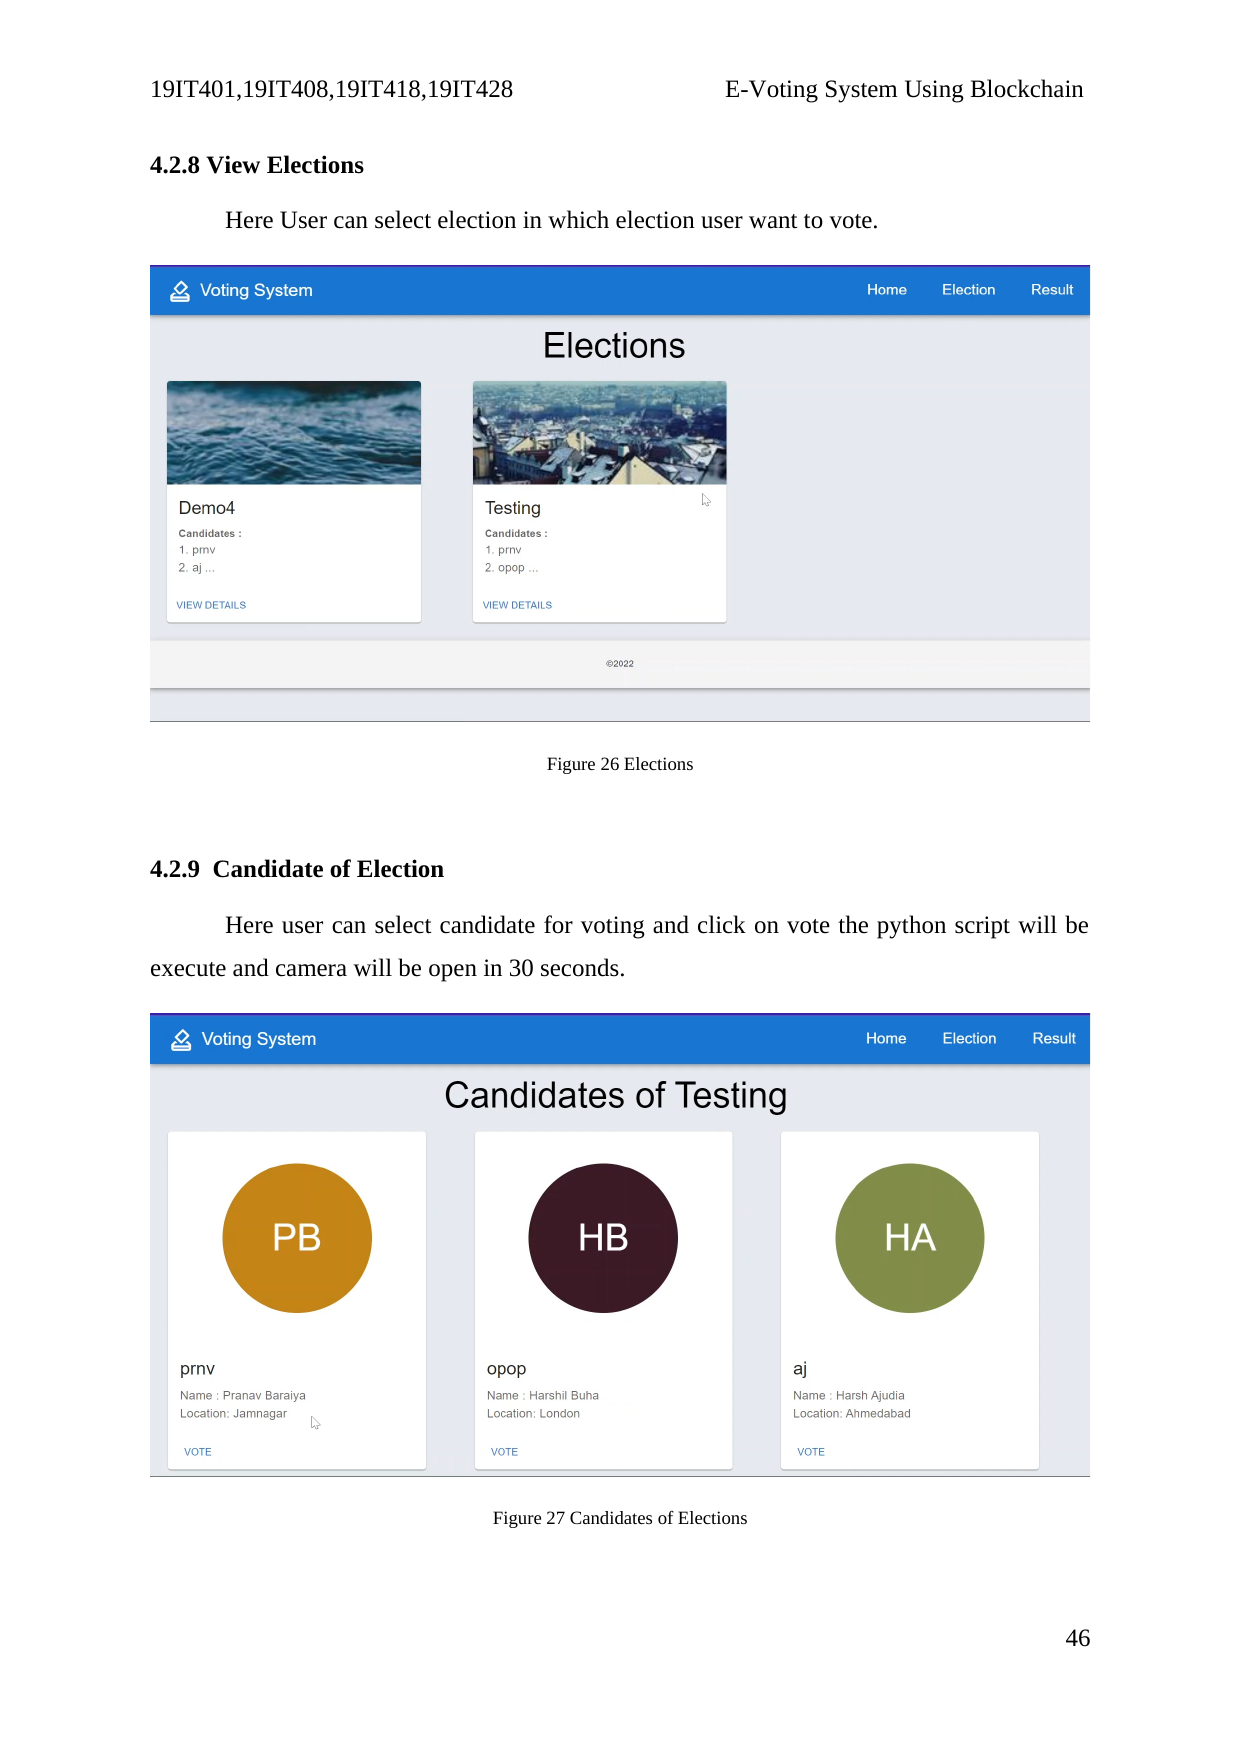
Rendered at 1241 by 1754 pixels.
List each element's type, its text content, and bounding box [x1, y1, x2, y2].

subtitle 4.2.8 View Elections [150, 150, 1090, 179]
text Here user can select candidate for voting and click on vote the python script will be execute and camera will be open in 30 seconds. [150, 910, 1090, 982]
picture [150, 1013, 1091, 1477]
picture [150, 265, 1091, 722]
text Here User can select election in which election user want to vote. [150, 206, 1090, 234]
subtitle 4.2.9 Candidate of Election [150, 854, 1090, 883]
